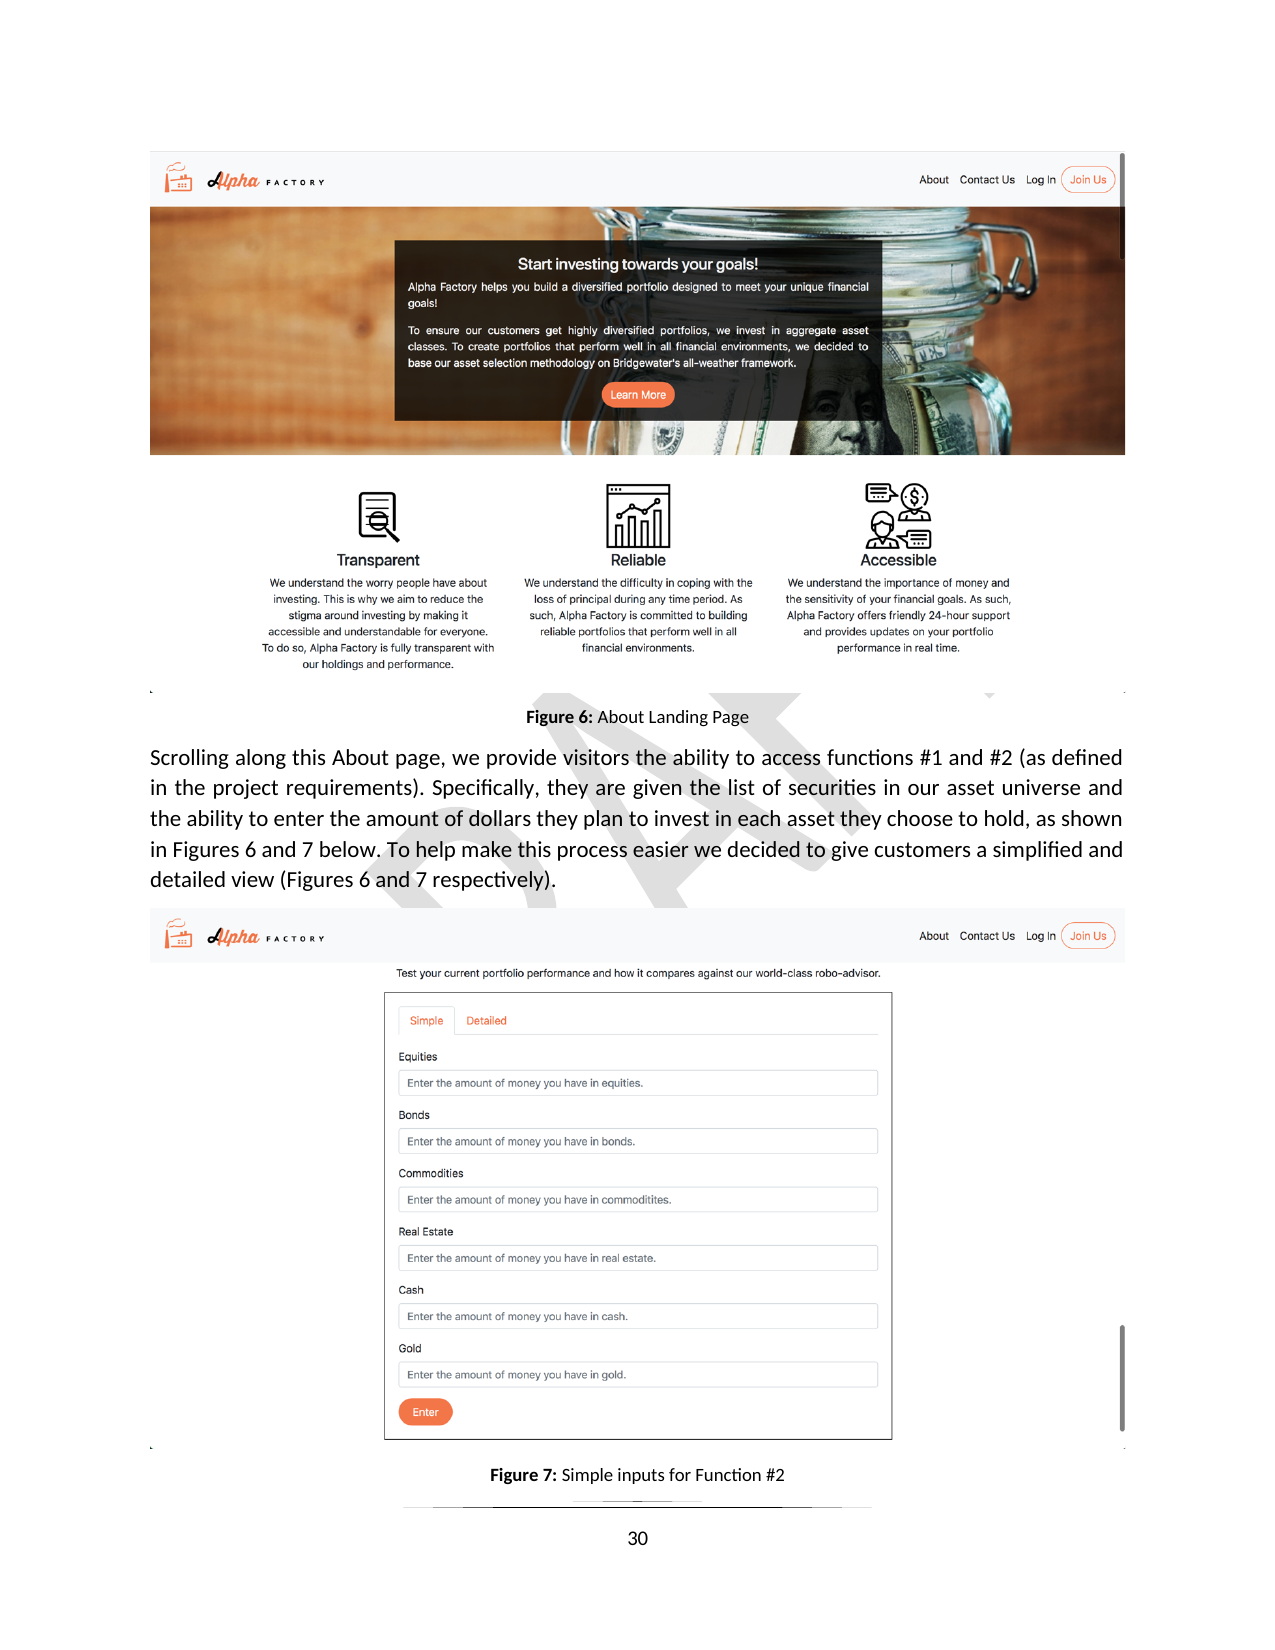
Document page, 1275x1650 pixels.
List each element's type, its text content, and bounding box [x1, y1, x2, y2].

text Scrolling along this About page, we provide visitors the ability to access functions #1 and #2 (as defined in the project requirements). Specifically, they are given the list of securities in our asset universe and the ability to enter the amount of dollars they plan to invest in each asset they choose to hold, as shown in Figures 6 and 7 below. To help make this process easier we decided to give customers a simplified and detailed view (Figures 6 and 7 respectively). [150, 743, 1125, 893]
text Figure 6: About Landing Page [150, 705, 1125, 728]
picture [150, 150, 1125, 693]
text Figure 7: Simple inputs for Function #2 [150, 1463, 1125, 1486]
picture [150, 908, 1125, 1449]
